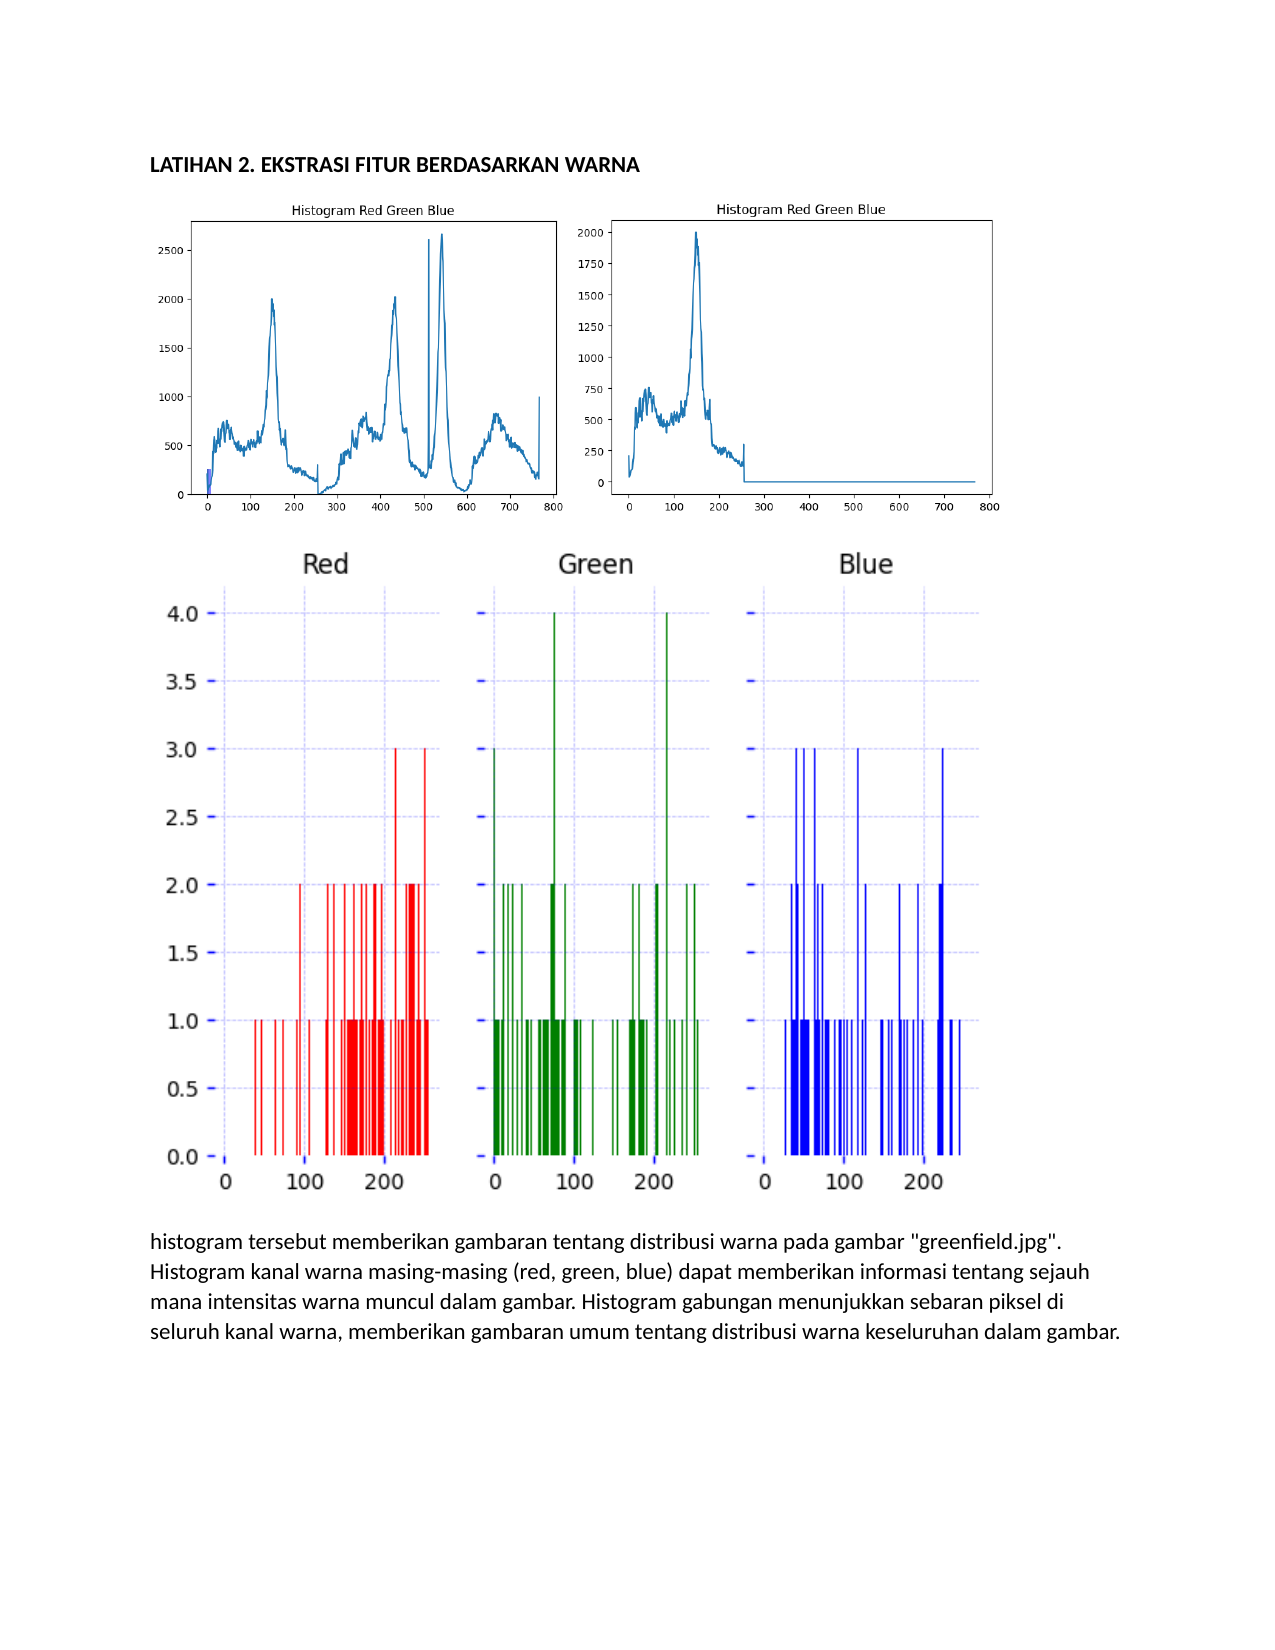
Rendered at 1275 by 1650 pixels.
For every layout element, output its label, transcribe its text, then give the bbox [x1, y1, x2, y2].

text LATIHAN 2. EKSTRASI FITUR BERDASARKAN WARNA [150, 150, 1125, 178]
picture [150, 537, 993, 1208]
picture [150, 196, 1005, 519]
text histogram tersebut memberikan gambaran tentang distribusi warna pada gambar "greenfield.jpg". Histogram kanal warna masing-masing (red, green, blue) dapat memberikan informasi tentang sejauh mana intensitas warna muncul dalam gambar. Histogram gabungan menunjukkan sebaran piksel di seluruh kanal warna, memberikan gambaran umum tentang distribusi warna keseluruhan dalam gambar. [150, 1227, 1125, 1346]
